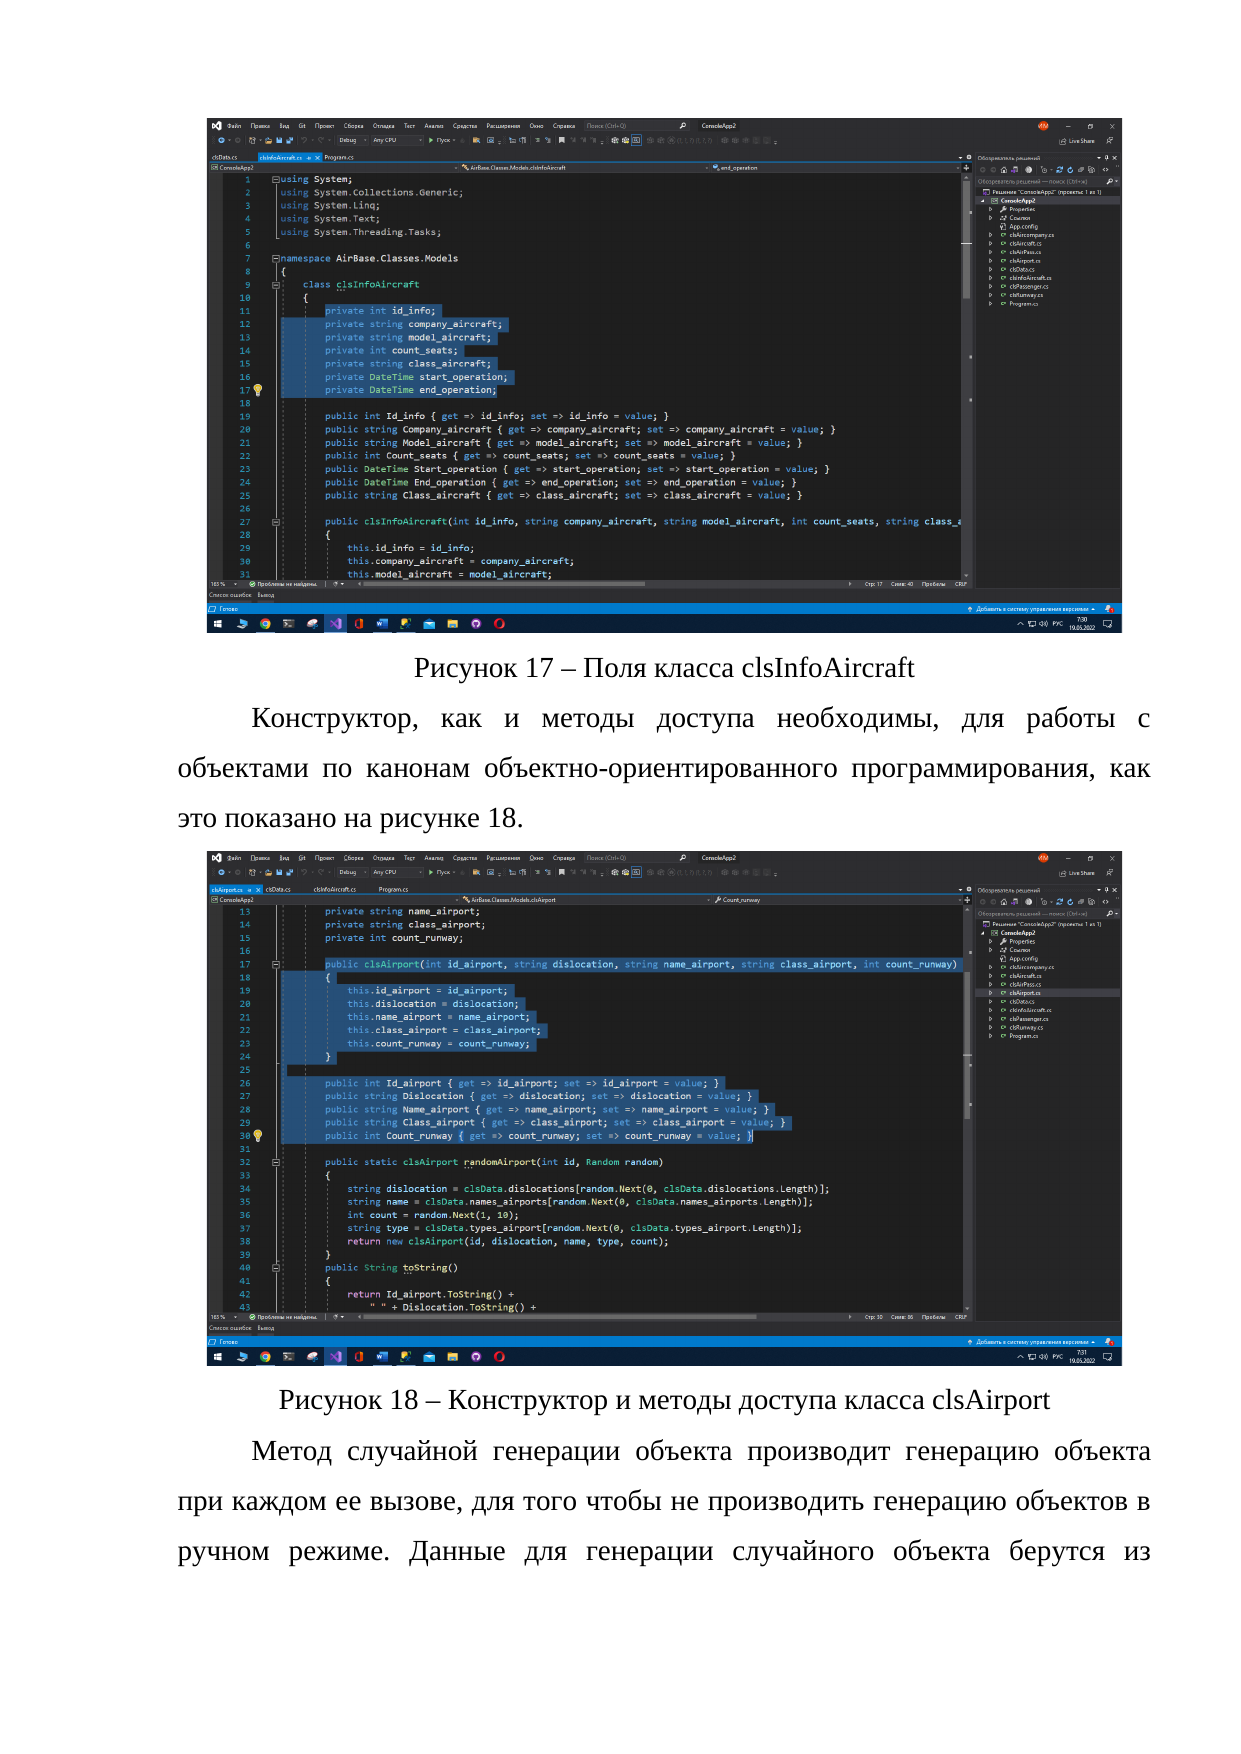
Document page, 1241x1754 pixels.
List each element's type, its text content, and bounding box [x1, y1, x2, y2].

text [177, 1433, 1152, 1567]
picture [206, 118, 1123, 633]
picture [206, 851, 1123, 1366]
text Конструктор, как и методы доступа необходимы, для работы с объектами по канонам объектно-ориентированного программирования, как это показано на рисунке 18. [177, 700, 1152, 834]
